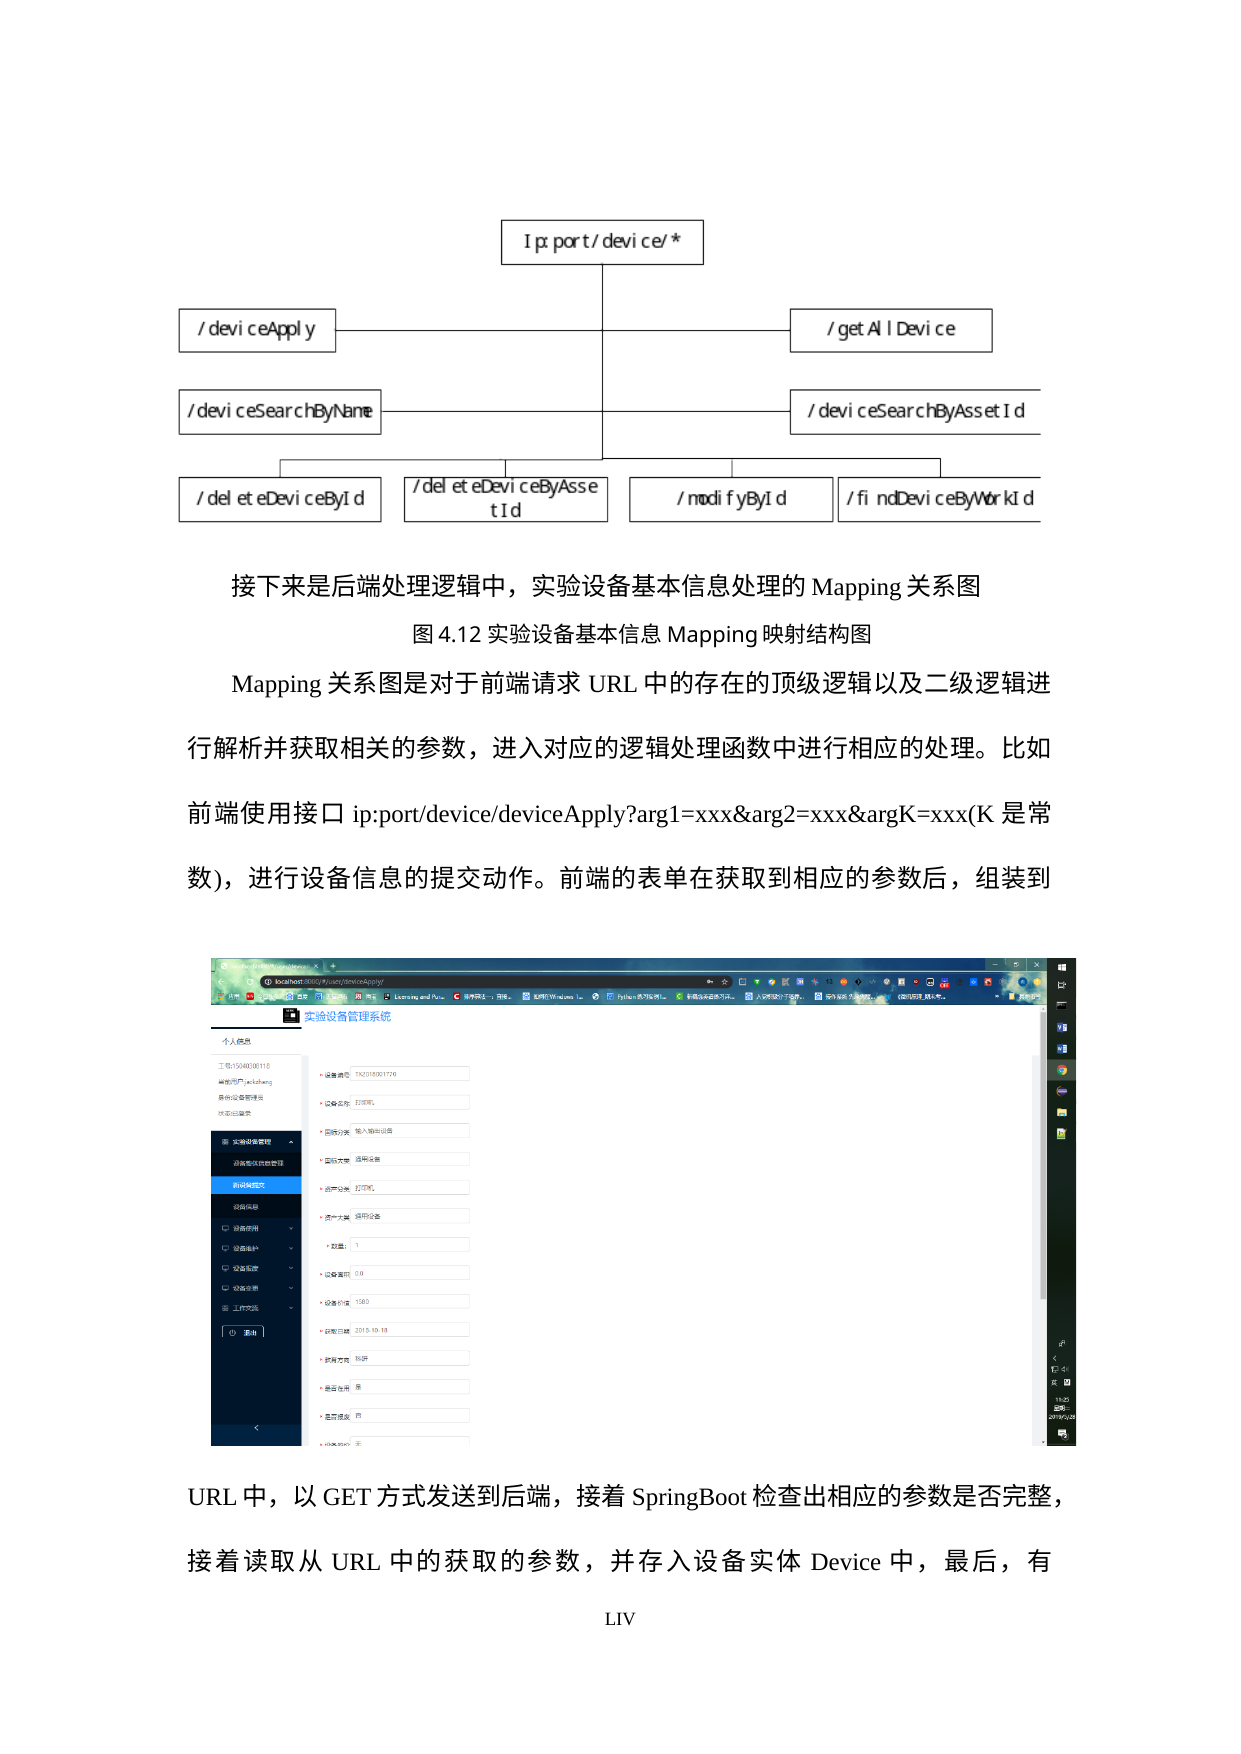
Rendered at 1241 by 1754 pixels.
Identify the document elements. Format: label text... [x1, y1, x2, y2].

text 接下来是后端处理逻辑中，实验设备基本信息处理的Mapping关系图 [187, 162, 1053, 617]
text 图4.12 实验设备基本信息Mapping映射结构图 [187, 617, 1053, 649]
picture [211, 958, 1077, 1446]
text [187, 649, 1053, 1592]
